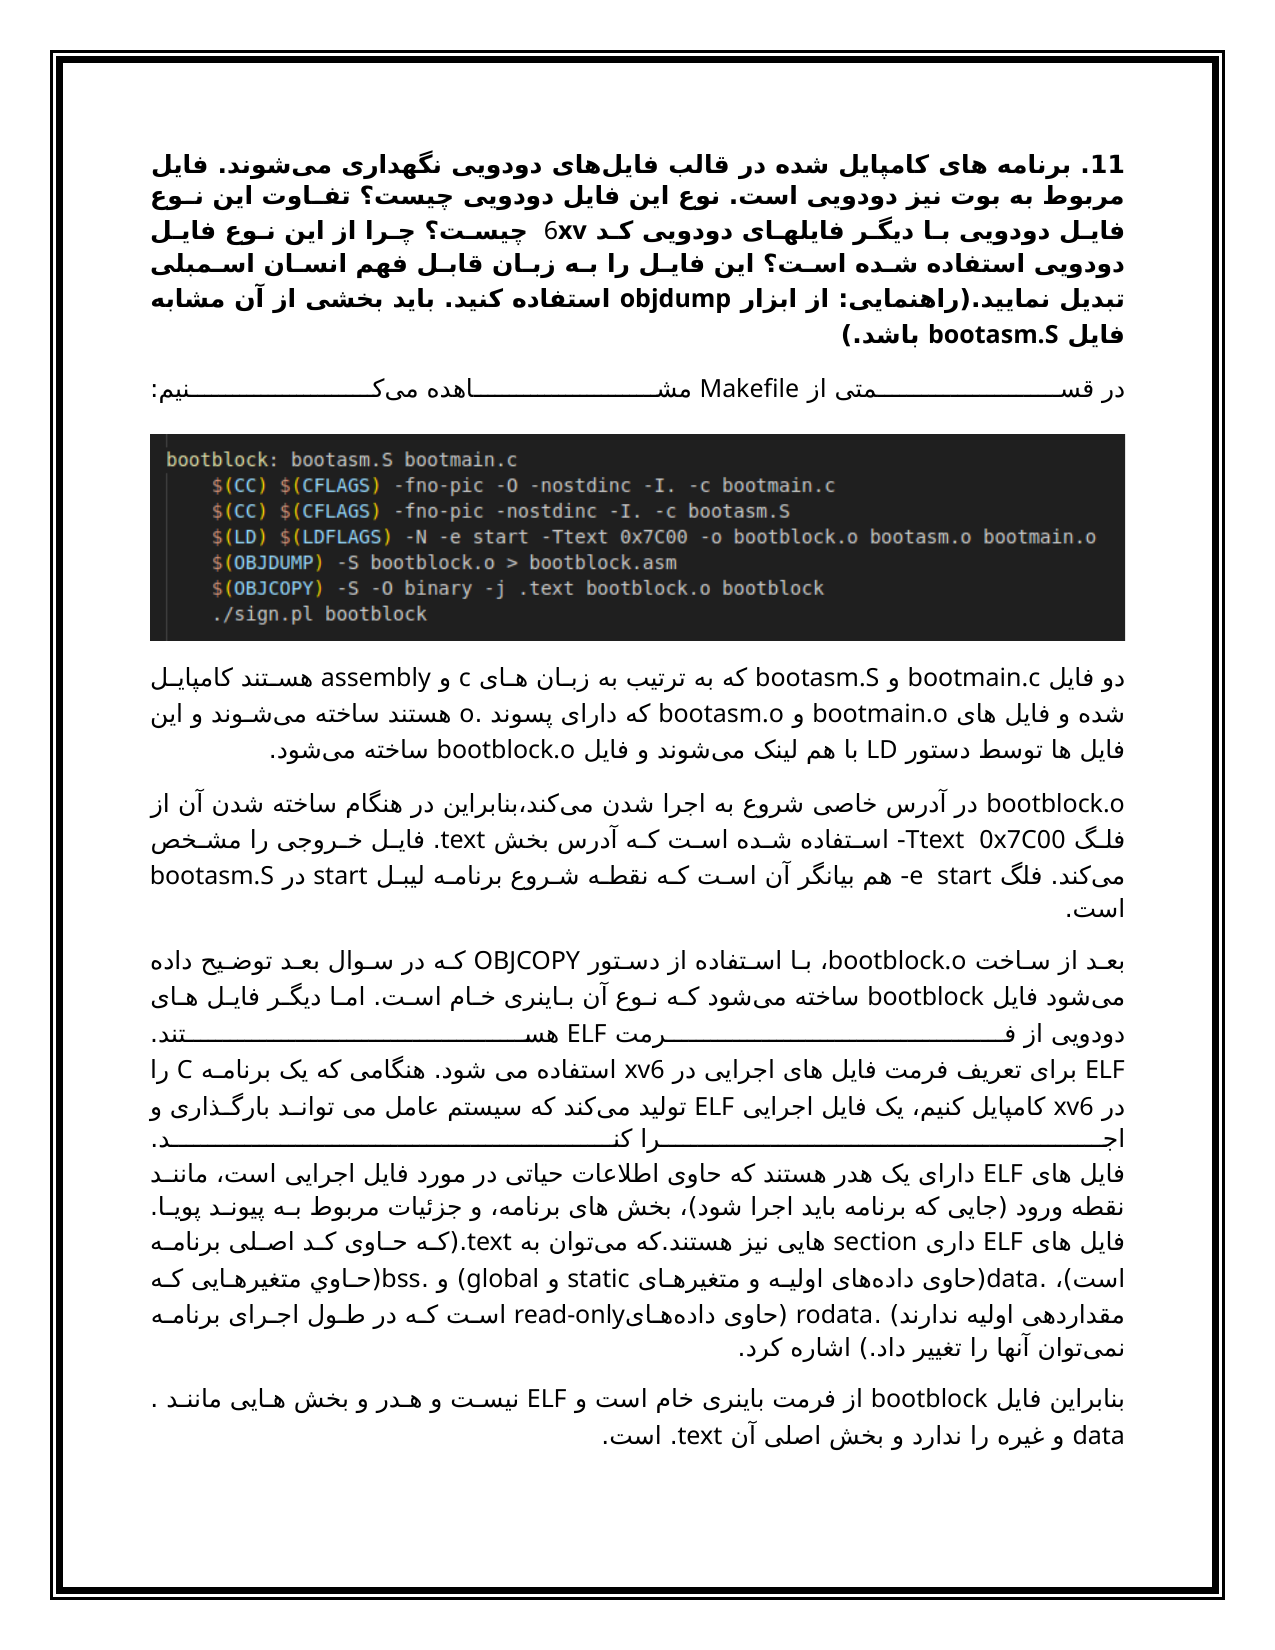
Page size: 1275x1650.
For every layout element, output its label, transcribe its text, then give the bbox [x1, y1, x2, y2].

text در قسمتی از Makefile مشاهده می‌کنیم: دو فایل bootmain.c و bootasm.S که به ترتیب به زبان های c و assembly هستند کامپایل شده و فایل های bootmain.o و bootasm.o که دارای پسوند .o هستند ساخته می‌شوند و این فایل ها توسط دستور LD با هم لینک می‌شوند و فایل bootblock.o ساخته می‌شود. [150, 641, 1125, 766]
text بنابراین فايل bootblock از فرمت باینری خام است و ELF نيست و هدر و بخش هایی مانند .data و غیره را ندارد و بخش اصلی آن text. است. [150, 1381, 1125, 1452]
picture [150, 434, 1125, 641]
text 11. برنامه های کامپایل شده در قالب فایل‌های دودویی نگهداری می‌شوند. فایل مربوط به بوت نیز دودویی است. نوع این فایل دودویی چیست؟ تفاوت این نوع فایل دودویی با دیگر فایلهای دودویی کد 6xv چیست؟ چرا از این نوع فایل دودویی استفاده شده است؟ این فایل را به زبان قابل فهم انسان اسمبلی تبدیل نمایید.(راهنمایی: از ابزار objdump استفاده کنید. باید بخشی از آن مشابه فایل bootasm.S باشد.) [150, 150, 1125, 351]
text bootblock.o در آدرس خاصی شروع به اجرا شدن می‌کند،بنابراین در هنگام ساخته شدن آن از فلگ Ttext 0x7C00- استفاده شده است که آدرس بخش text. فایل خروجی را مشخص می‌کند. فلگ e start- هم بیانگر آن است که نقطه شروع برنامه لیبل start در bootasm.S است. [150, 785, 1125, 923]
text در قسمتی از Makefile مشاهده می‌کنیم: دو فایل bootmain.c و bootasm.S که به ترتیب به زبان های c و assembly هستند کامپایل شده و فایل های bootmain.o و bootasm.o که دارای پسوند .o هستند ساخته می‌شوند و این فایل ها توسط دستور LD با هم لینک می‌شوند و فایل bootblock.o ساخته می‌شود. [150, 371, 1125, 434]
text بعد از ساخت bootblock.o، با استفاده از دستور OBJCOPY که در سوال بعد توضیح داده می‌شود فایل bootblock ساخته می‌شود که نوع آن باینری خام است. اما دیگر فایل های دودویی از فرمت ELF هستند. ELF برای تعریف فرمت فایل های اجرایی در xv6 استفاده می شود. هنگامی که یک برنامه C را در xv6 کامپایل کنیم، یک فایل اجرایی ELF تولید می‌کند که سیستم عامل می تواند بارگذاری و اجرا کند. فایل های ELF دارای یک هدر هستند که حاوی اطلاعات حیاتی در مورد فایل اجرایی است، مانند نقطه ورود (جایی که برنامه باید اجرا شود)، بخش های برنامه، و جزئیات مربوط به پیوند پویا. فایل های ELF داری section هایی نیز هستند.که می‌توان به text.(كه حاوی کد اصلی برنامه است)، .data(حاوی داده‌های اولیه و متغیرهای static و global) و .bss(حاوي متغیرهایی که مقداردهی اولیه ندارند) .rodata (حاوی داده‌هایread-only است که در طول اجرای برنامه نمی‌توان آنها را تغییر داد.) اشاره كرد. [150, 942, 1125, 1362]
